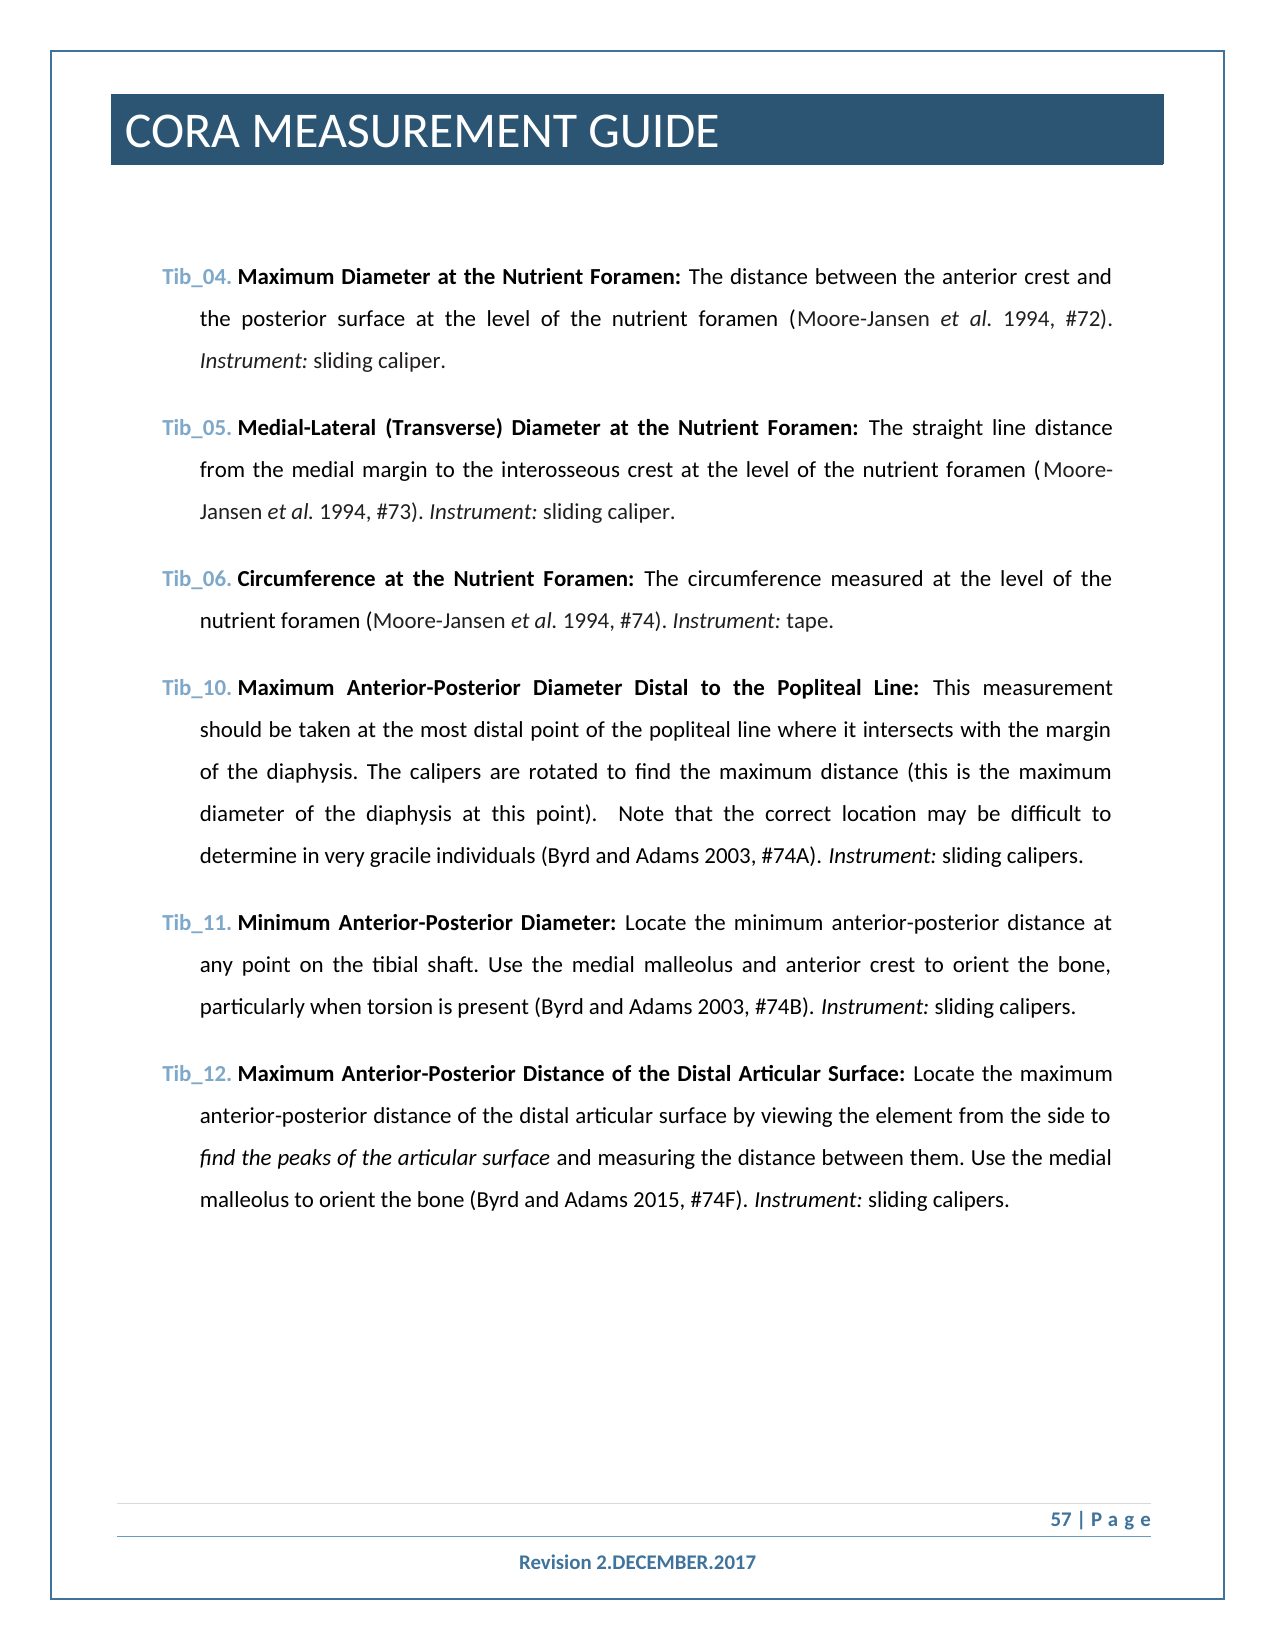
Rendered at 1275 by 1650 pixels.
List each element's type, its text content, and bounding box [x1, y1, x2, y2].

list Circumference at the Nutrient Foramen: The circumference measured at the level of the nutrient foramen (Moore-Jansen et al. 1994, #74). Instrument: tape. [162, 564, 1113, 634]
list Maximum Diameter at the Nutrient Foramen: The distance between the anterior crest and the posterior surface at the level of the nutrient foramen (Moore-Jansen et al. 1994, #72). Instrument: sliding caliper. [162, 262, 1113, 374]
list Minimum Anterior-Posterior Diameter: Locate the minimum anterior-posterior distance at any point on the tibial shaft. Use the medial malleolus and anterior crest to orient the bone, particularly when torsion is present (Byrd and Adams 2003, #74B). Instrument: sliding calipers. [162, 908, 1113, 1020]
list Maximum Anterior-Posterior Diameter Distal to the Popliteal Line: This measurement should be taken at the most distal point of the popliteal line where it intersects with the margin of the diaphysis. The calipers are rotated to find the maximum distance (this is the maximum diameter of the diaphysis at this point). Note that the correct location may be difficult to determine in very gracile individuals (Byrd and Adams 2003, #74A). Instrument: sliding calipers. [162, 673, 1113, 869]
list Medial-Lateral (Transverse) Diameter at the Nutrient Foramen: The straight line distance from the medial margin to the interosseous crest at the level of the nutrient foramen (Moore-Jansen et al. 1994, #73). Instrument: sliding caliper. [162, 413, 1113, 525]
list Maximum Anterior-Posterior Distance of the Distal Articular Surface: Locate the maximum anterior-posterior distance of the distal articular surface by viewing the element from the side to find the peaks of the articular surface and measuring the distance between them. Use the medial malleolus to orient the bone (Byrd and Adams 2015, #74F). Instrument: sliding calipers. [162, 1059, 1113, 1213]
